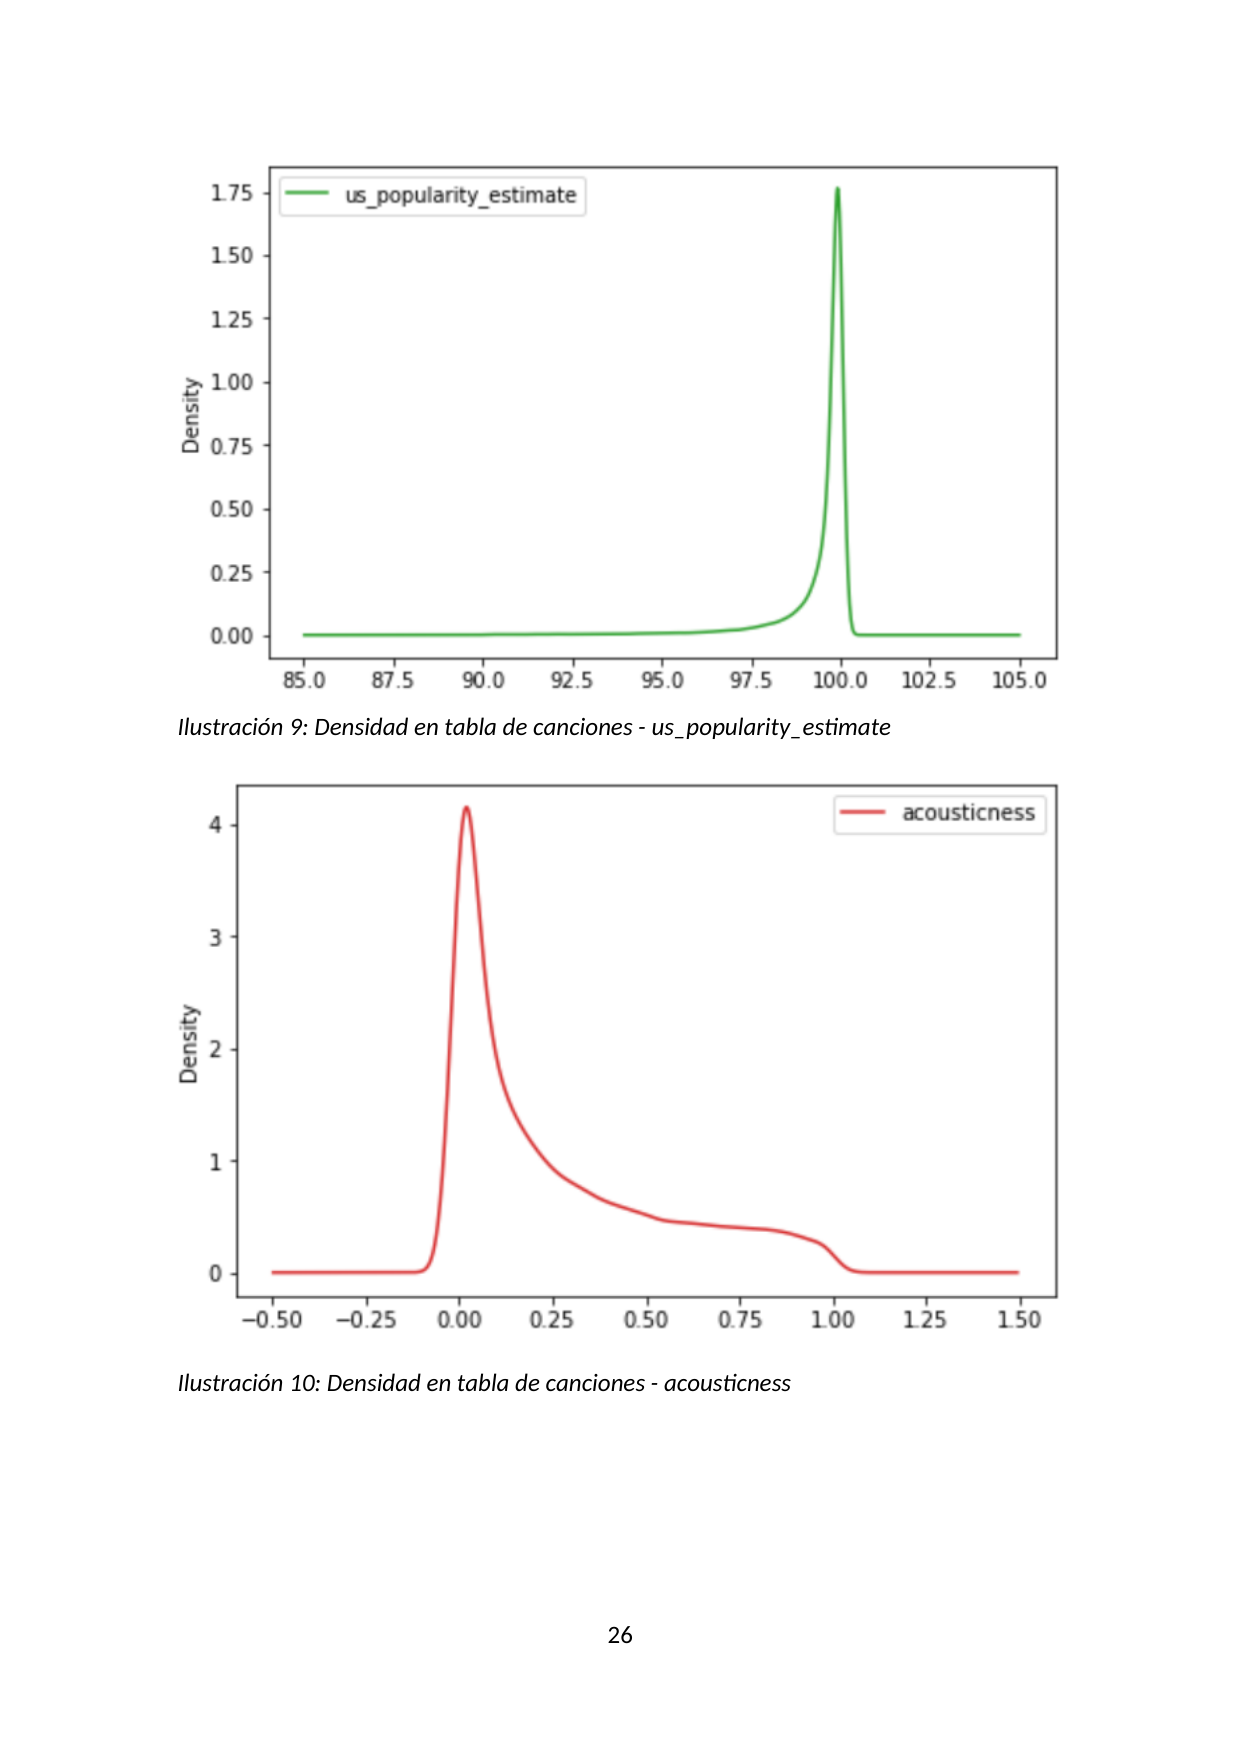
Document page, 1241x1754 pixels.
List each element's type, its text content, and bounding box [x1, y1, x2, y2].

picture [177, 147, 1063, 692]
text Ilustración 9: Densidad en tabla de canciones - us_popularity_estimate [177, 711, 1063, 741]
picture [177, 762, 1063, 1348]
text Ilustración 10: Densidad en tabla de canciones - acousticness [177, 1367, 1063, 1398]
